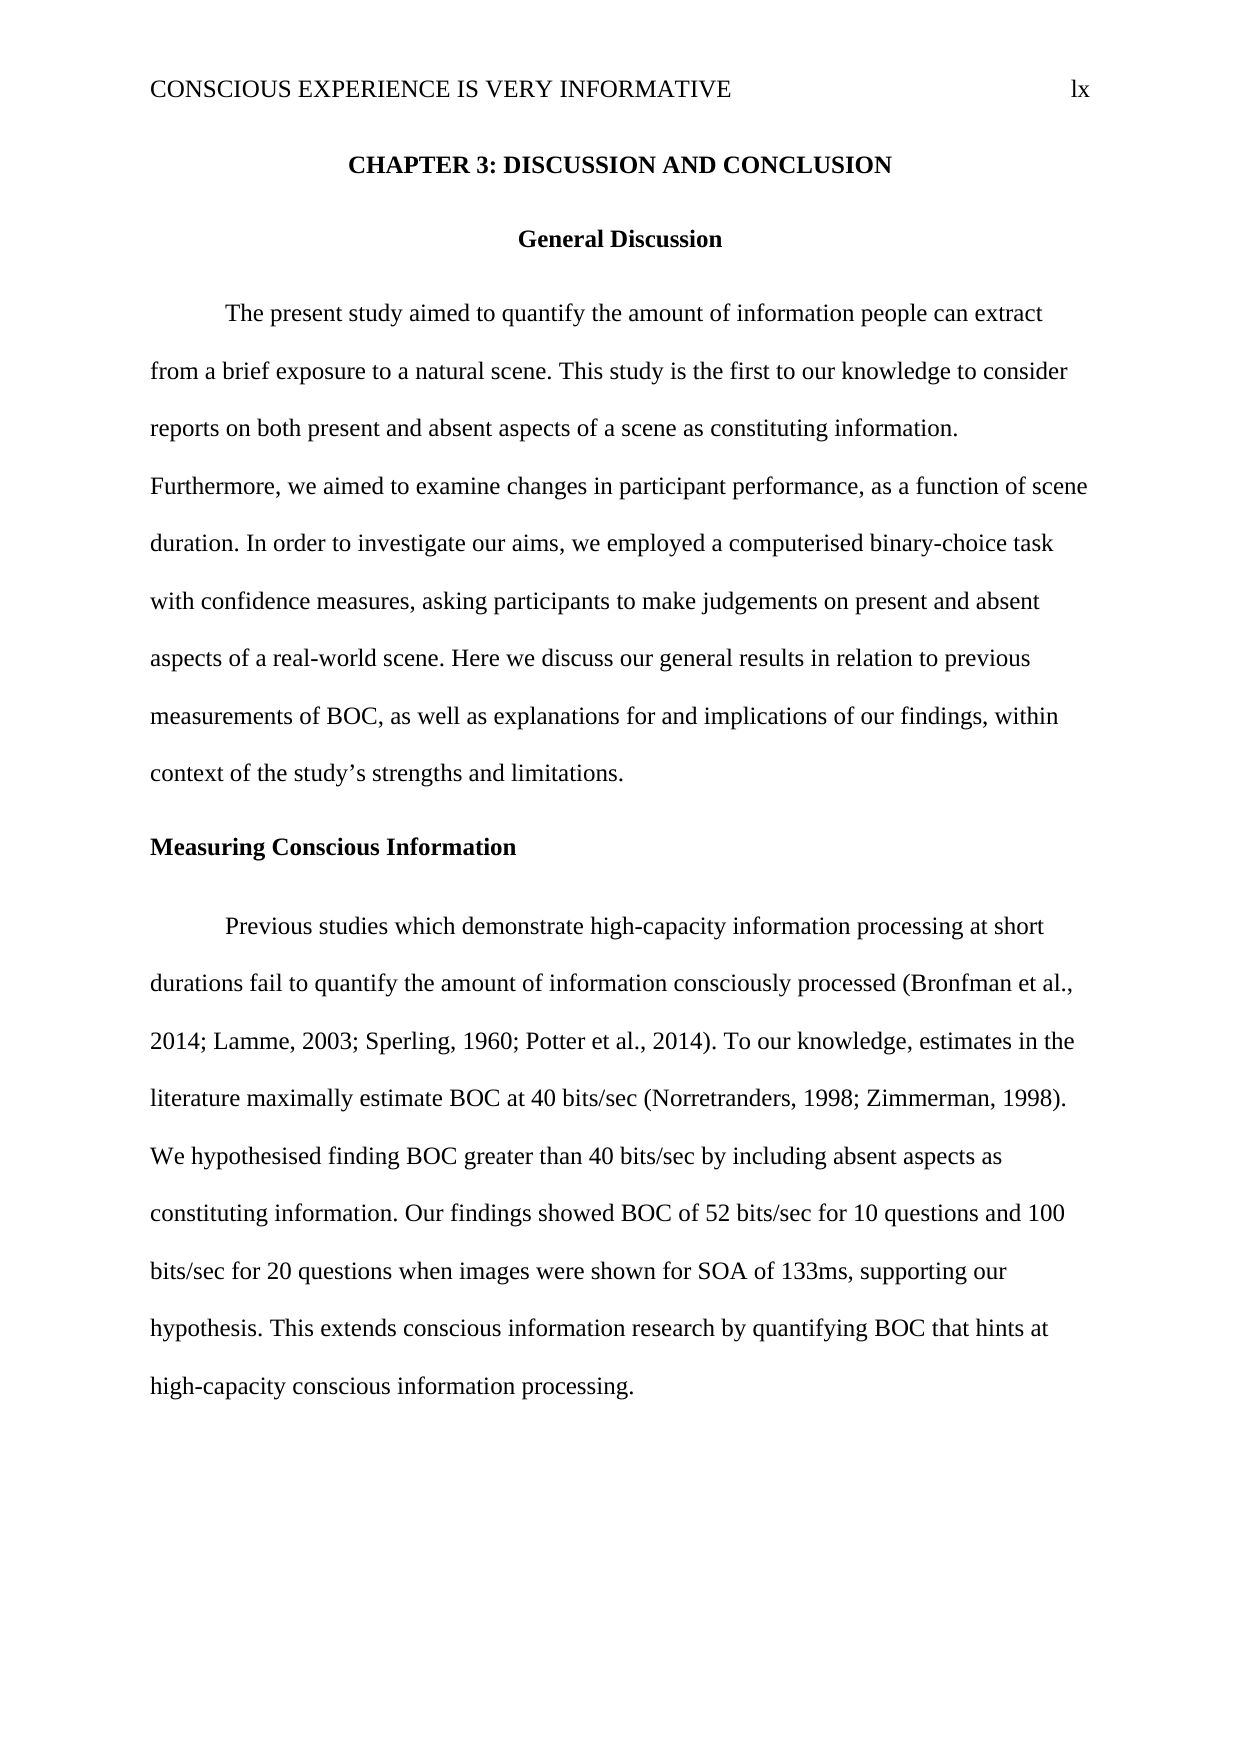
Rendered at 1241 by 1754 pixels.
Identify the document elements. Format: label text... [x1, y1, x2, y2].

text General Discussion [150, 224, 1090, 253]
text Previous studies which demonstrate high-capacity information processing at short durations fail to quantify the amount of information consciously processed (Bronfman et al., 2014; Lamme, 2003; Sperling, 1960; Potter et al., 2014). To our knowledge, estimates in the literature maximally estimate BOC at 40 bits/sec (Norretranders, 1998; Zimmerman, 1998). We hypothesised finding BOC greater than 40 bits/sec by including absent aspects as constituting information. Our findings showed BOC of 52 bits/sec for 10 questions and 100 bits/sec for 20 questions when images were shown for SOA of 133ms, supporting our hypothesis. This extends conscious information research by quantifying BOC that hints at high-capacity conscious information processing. [150, 911, 1090, 1399]
text Measuring Conscious Information [150, 832, 1090, 861]
text CHAPTER 3: DISCUSSION AND CONCLUSION [150, 150, 1090, 179]
text The present study aimed to quantify the amount of information people can extract from a brief exposure to a natural scene. This study is the first to our knowledge to consider reports on both present and absent aspects of a scene as constituting information. Furthermore, we aimed to examine changes in participant performance, as a function of scene duration. In order to investigate our aims, we employed a computerised binary-choice task with confidence measures, asking participants to make judgements on present and absent aspects of a real-world scene. Here we discuss our general results in relation to previous measurements of BOC, as well as explanations for and implications of our findings, within context of the study’s strengths and limitations. [150, 298, 1090, 787]
